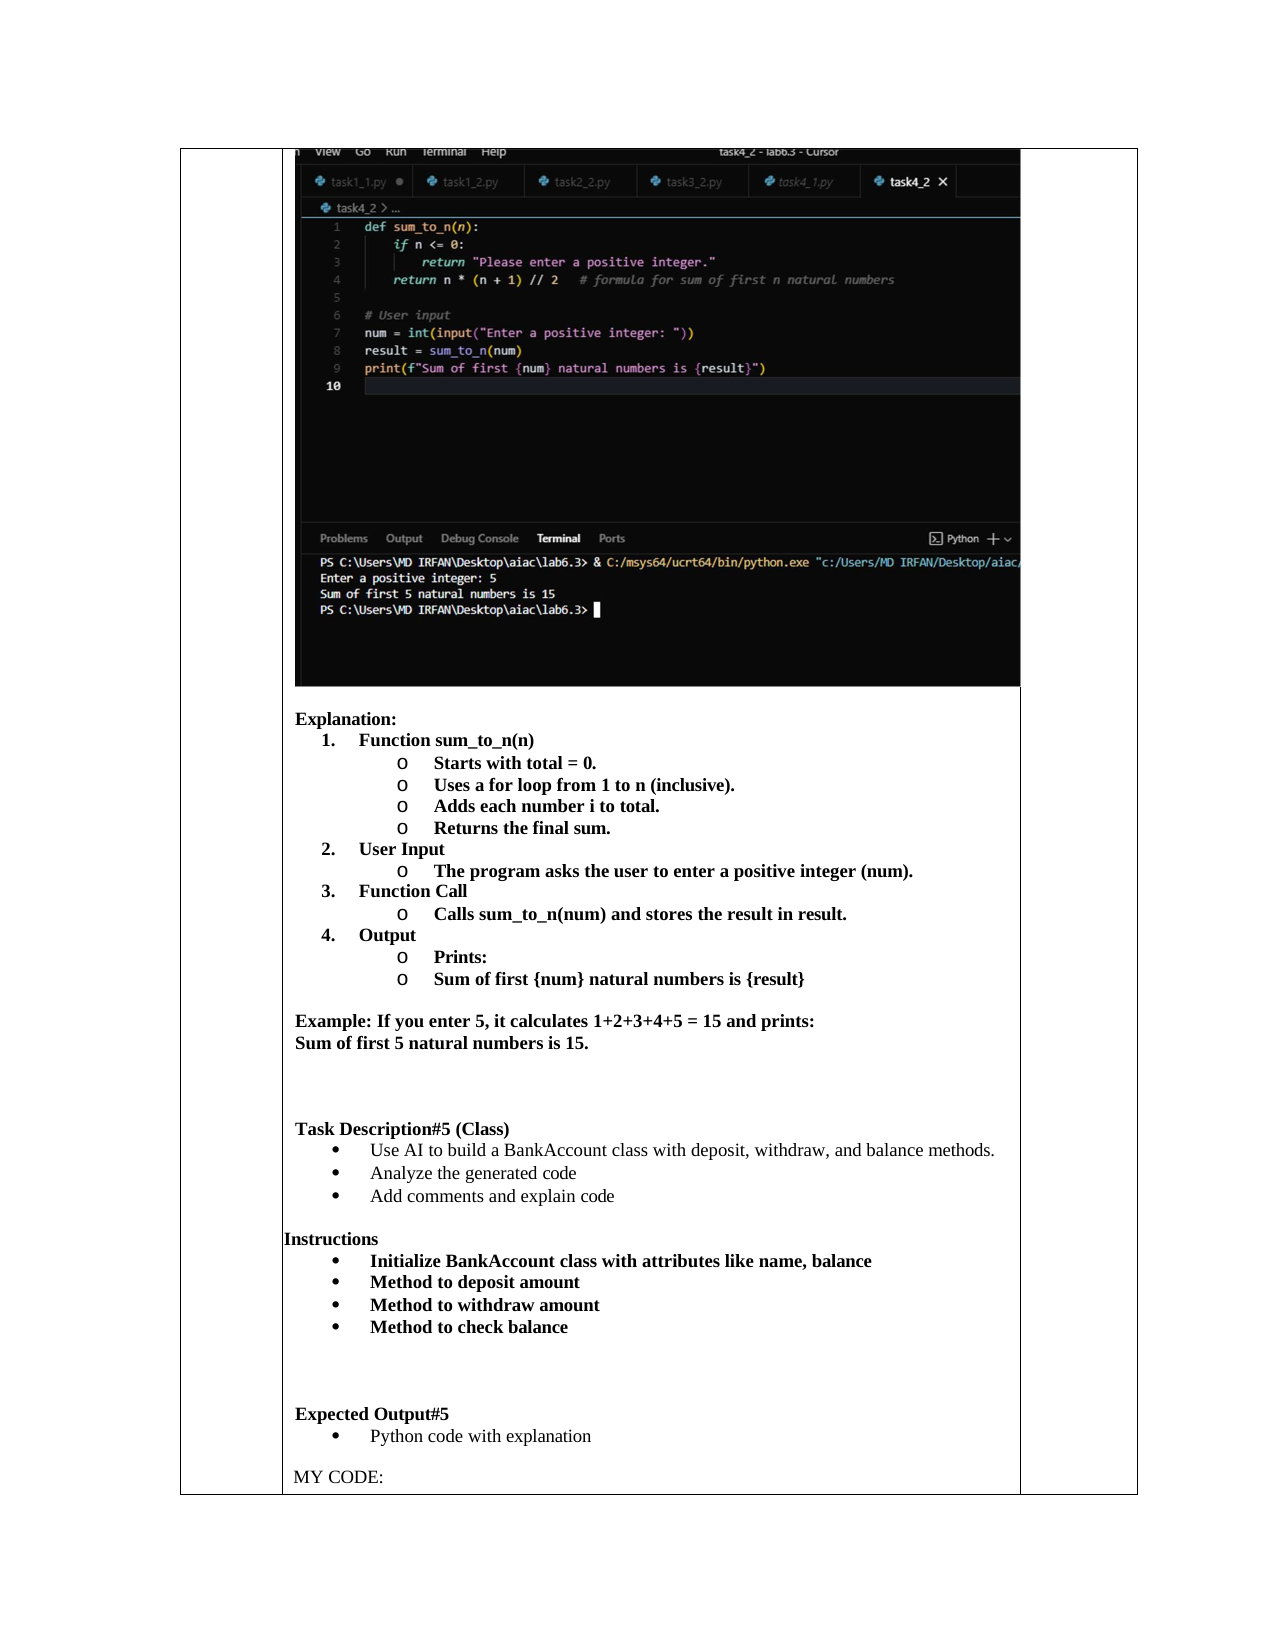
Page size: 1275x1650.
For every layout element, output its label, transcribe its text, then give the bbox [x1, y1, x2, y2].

picture [294, 148, 1021, 687]
table_header [181, 149, 282, 1494]
table_header [1021, 149, 1137, 1494]
table_header Explanation: Function sum_to_n(n) Starts with total = 0. Uses a for loop from 1 to n (inclusive). Adds each number i to total. Returns the final sum. User Input The program asks the user to enter a positive integer (num). Function Call Calls sum_to_n(num) and stores the result in result. Output Prints: Sum of first {num} natural numbers is {result} Example: If you enter 5, it calculates 1+2+3+4+5 = 15 and prints: Sum of first 5 natural numbers is 15. Task Description#5 (Class) Use AI to build a BankAccount class with deposit, withdraw, and balance methods. Analyze the generated code Add comments and explain code Instructions Initialize BankAccount class with attributes like name, balance Method to deposit amount Method to withdraw amount Method to check balance Expected Output#5 Python code with explanation MY CODE: [283, 149, 1020, 1494]
